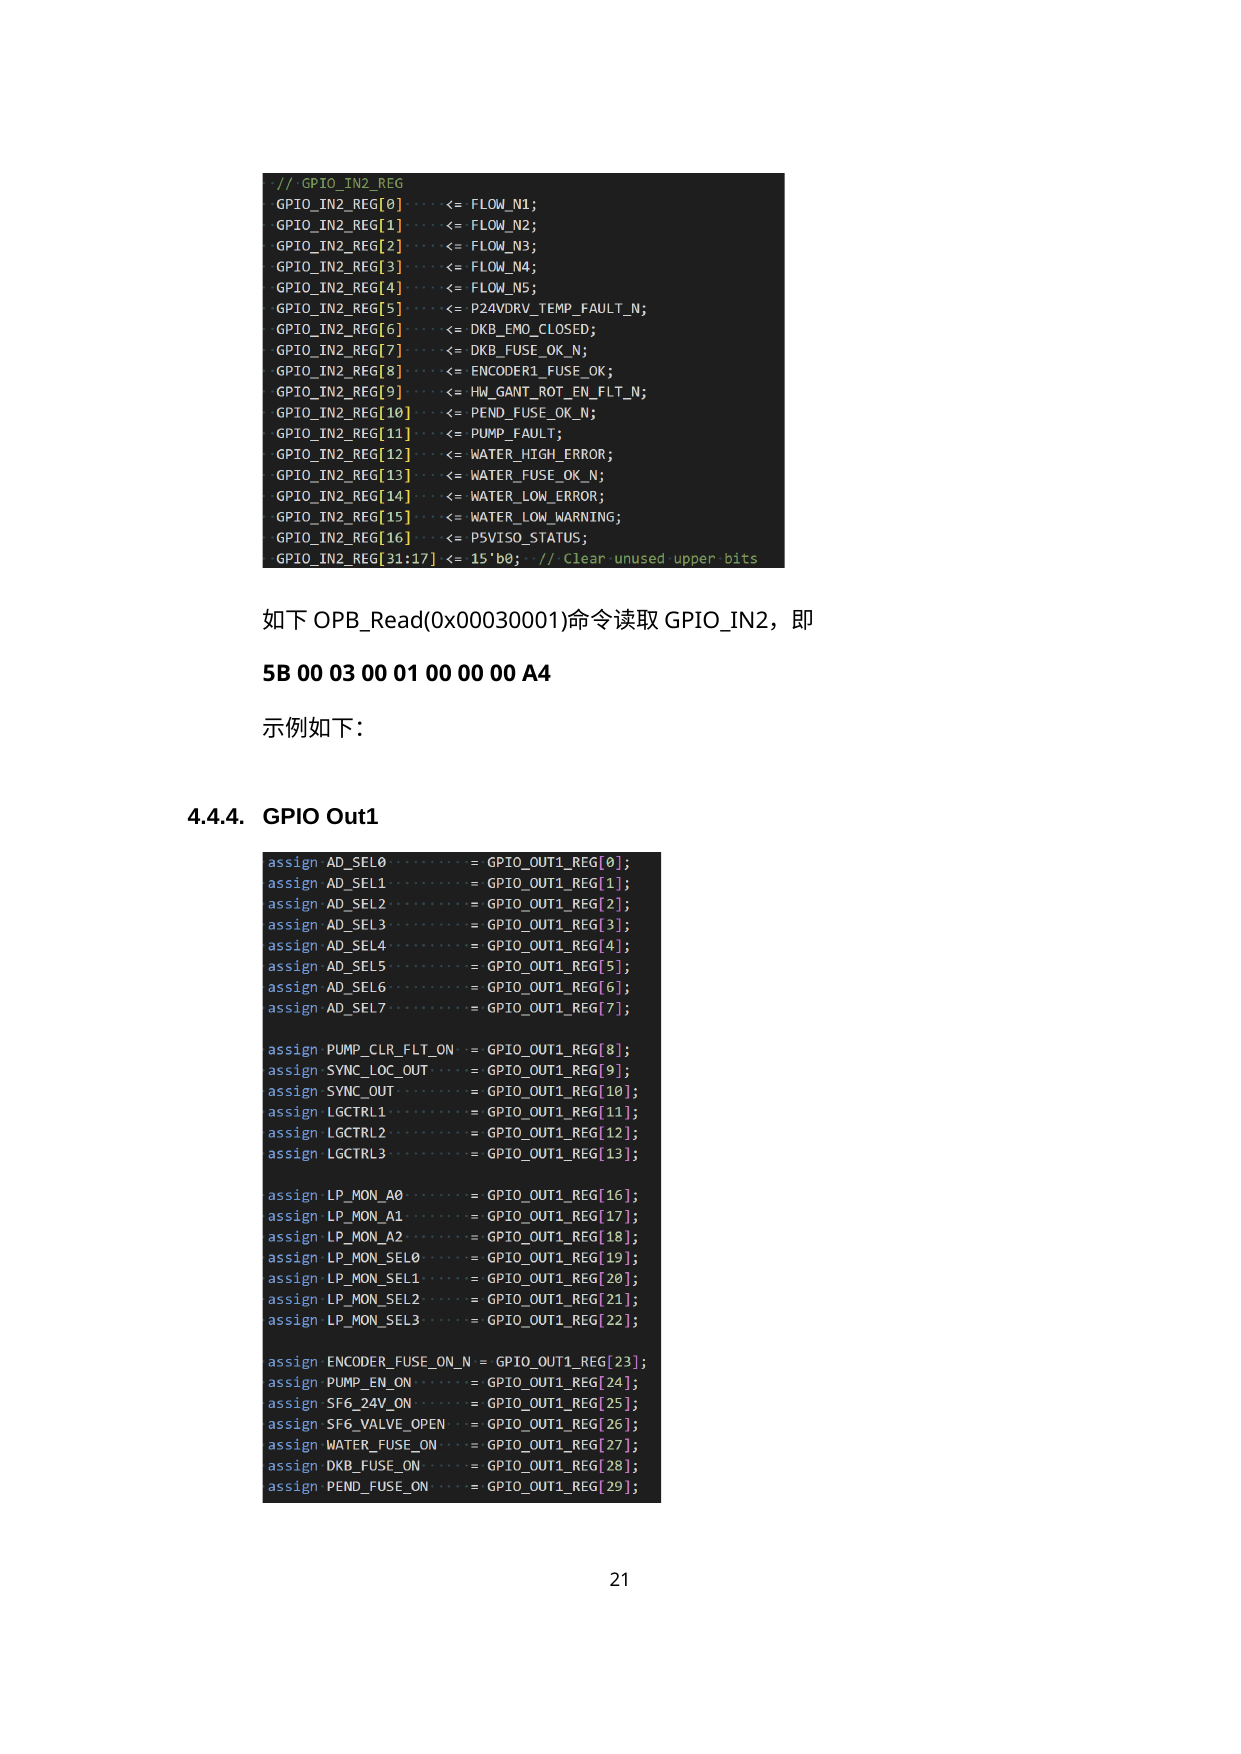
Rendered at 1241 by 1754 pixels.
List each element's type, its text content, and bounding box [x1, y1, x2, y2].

list GPIO Out1 [187, 800, 1053, 832]
list 5B 00 03 00 01 00 00 00 A4 [262, 657, 1053, 689]
picture [262, 173, 785, 568]
picture [262, 852, 662, 1503]
list 示例如下： [262, 694, 1053, 759]
list 如下OPB_Read(0x00030001)命令读取GPIO_IN2，即 [262, 587, 1053, 652]
